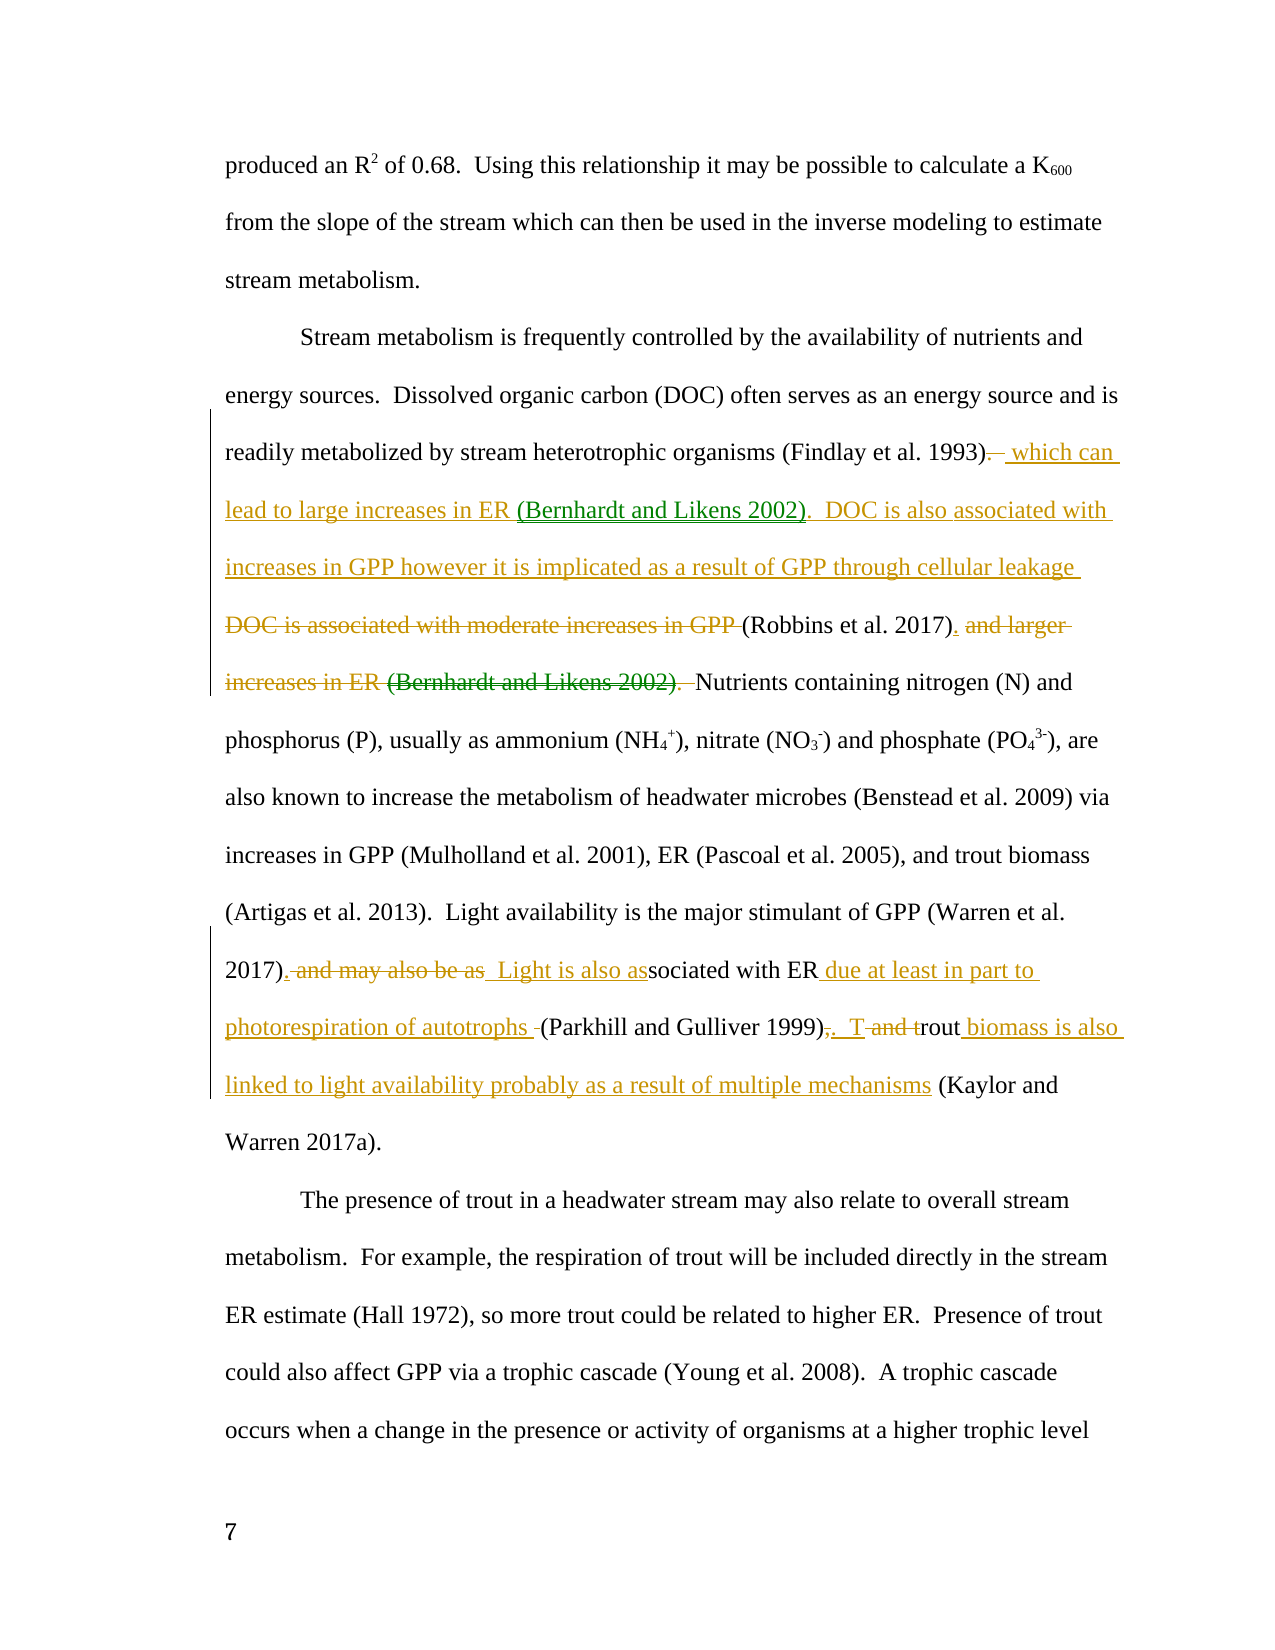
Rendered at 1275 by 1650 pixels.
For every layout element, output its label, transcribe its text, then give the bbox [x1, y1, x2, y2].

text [225, 1185, 1125, 1444]
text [225, 150, 1125, 294]
text Stream metabolism is frequently controlled by the availability of nutrients and energy sources. Dissolved organic carbon (DOC) often serves as an energy source and is readily metabolized by stream heterotrophic organisms (Findlay et al. 1993)(Robbins et al. 2017) Nutrients containing nitrogen (N) and phosphorus (P), usually as ammonium (NH4+), nitrate (NO3-) and phosphate (PO43-), are also known to increase the metabolism of headwater microbes (Benstead et al. 2009) via increases in GPP (Mulholland et al. 2001), ER (Pascoal et al. 2005), and trout biomass (Artigas et al. 2013). Light availability is the major stimulant of GPP (Warren et al. 2017)sociated with ER(Parkhill and Gulliver 1999)rout (Kaylor and Warren 2017a). [225, 322, 1125, 1156]
